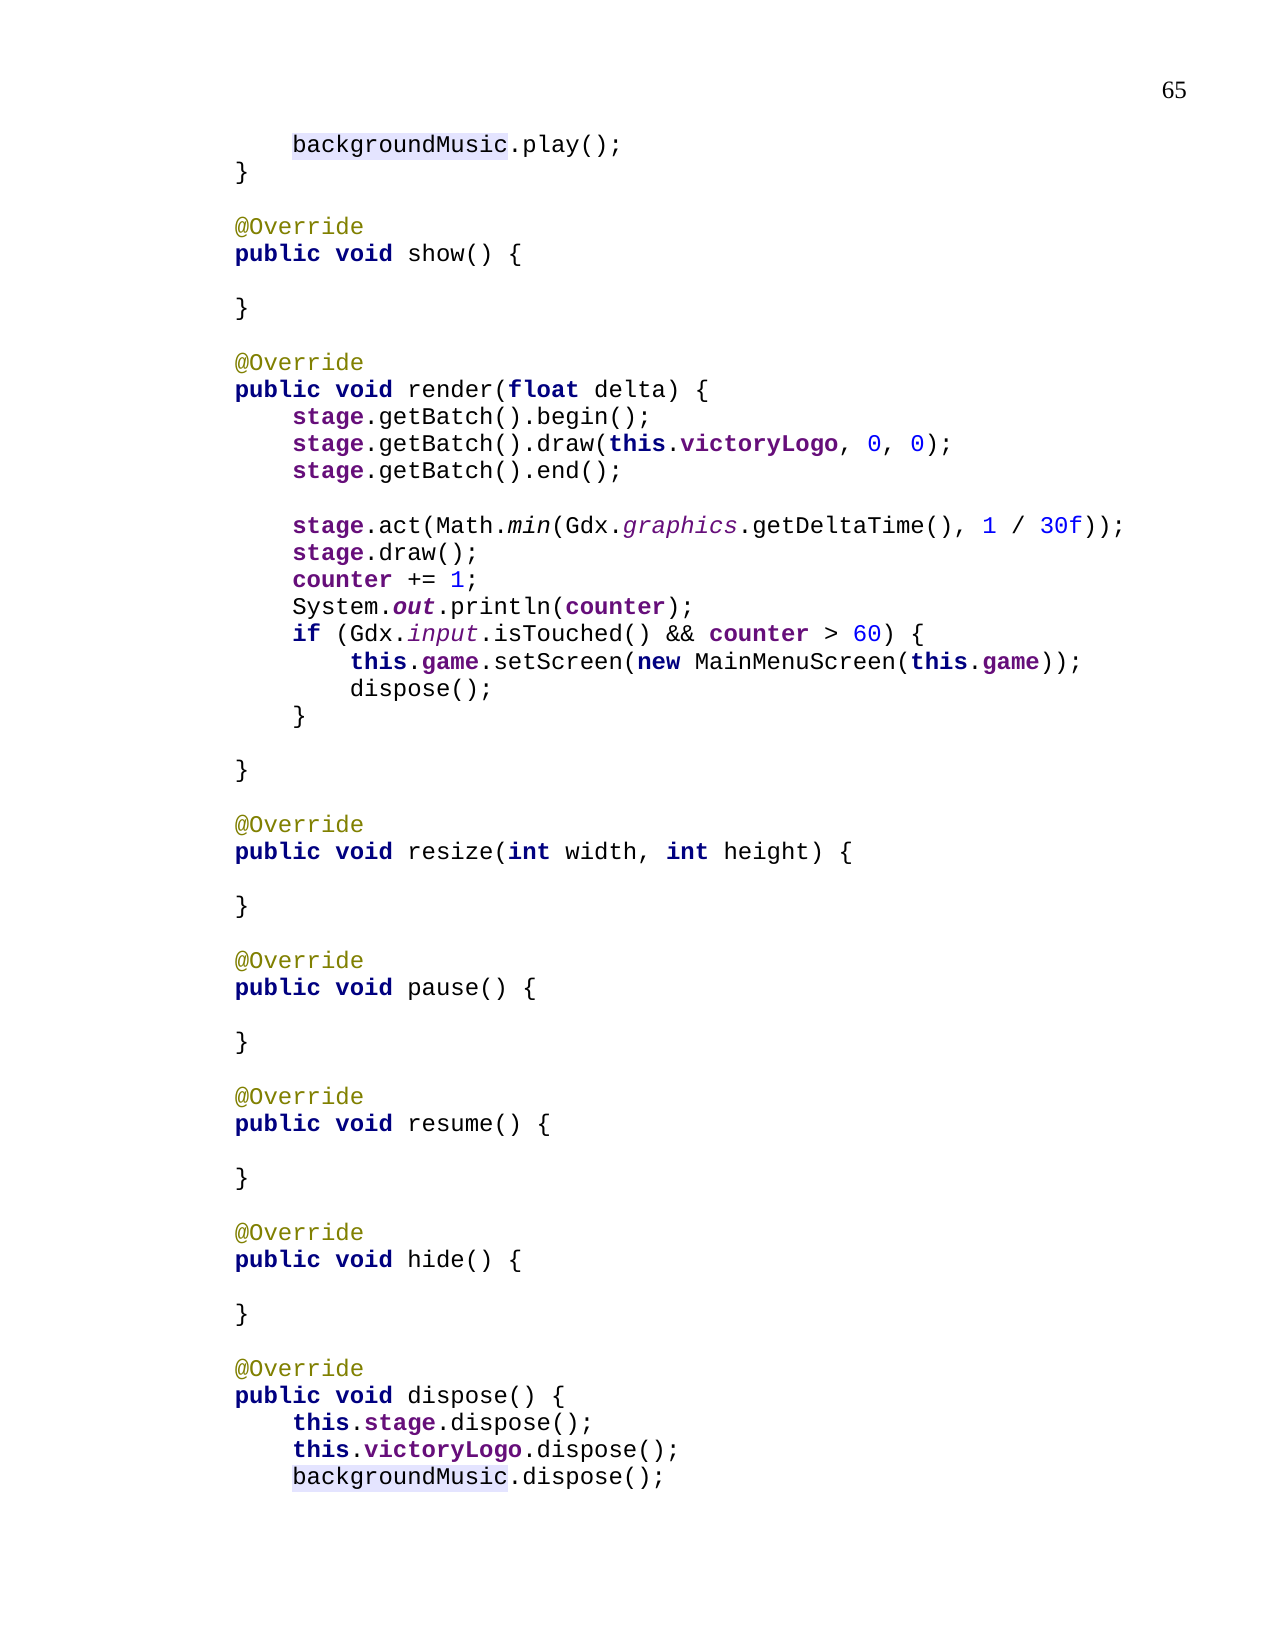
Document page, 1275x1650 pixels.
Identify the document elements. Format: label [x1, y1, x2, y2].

text [177, 132, 1186, 1492]
